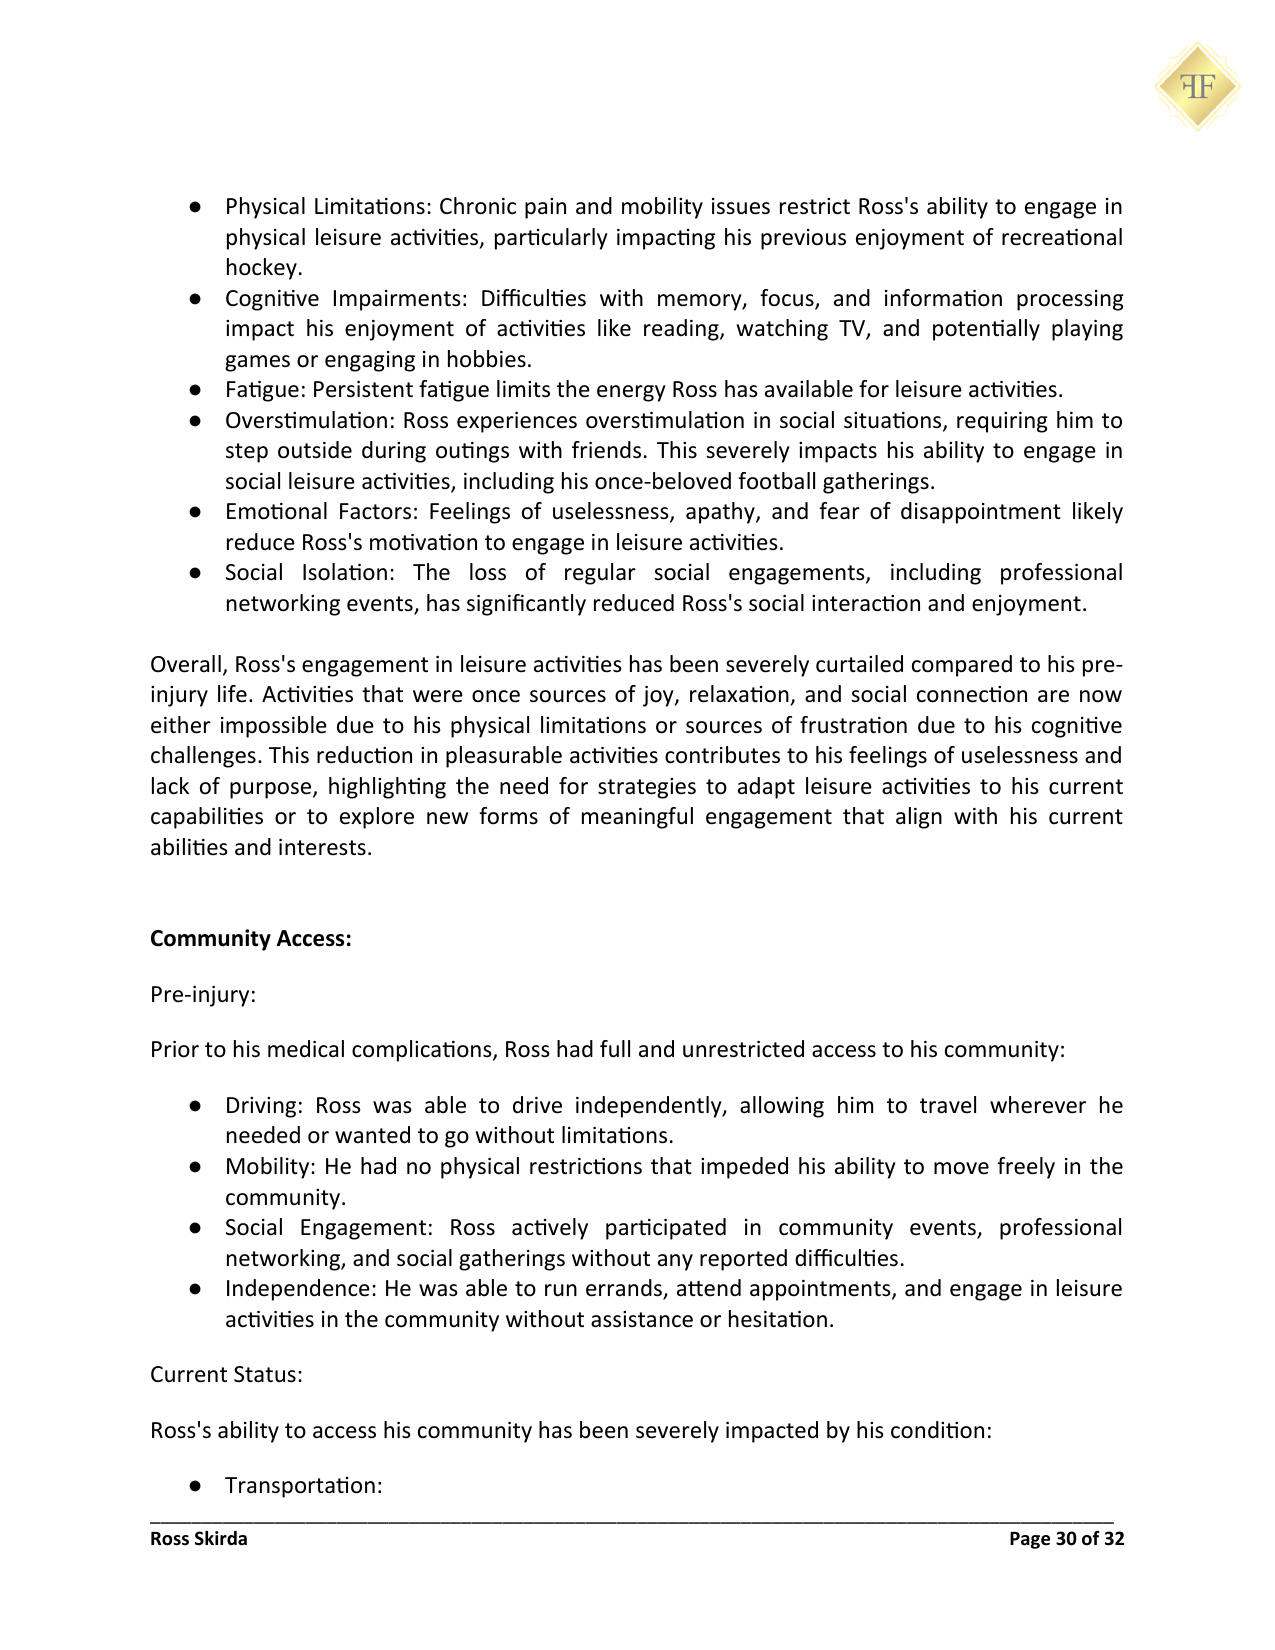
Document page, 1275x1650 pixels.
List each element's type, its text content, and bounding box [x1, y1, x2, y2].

list Cognitive Impairments: Difficulties with memory, focus, and information processing impact his enjoyment of activities like reading, watching TV, and potentially playing games or engaging in hobbies. [187, 282, 1125, 373]
list Social Isolation: The loss of regular social engagements, including professional networking events, has significantly reduced Ross's social interaction and enjoyment. [187, 556, 1125, 617]
text Ross's ability to access his community has been severely impacted by his condition: [150, 1414, 1125, 1444]
list Mobility: He had no physical restrictions that impeded his ability to move freely in the community. [187, 1150, 1125, 1211]
list Independence: He was able to run errands, attend appointments, and engage in leisure activities in the community without assistance or hesitation. [187, 1272, 1125, 1333]
list Transportation: [187, 1469, 1125, 1500]
text Community Access: [150, 923, 1125, 953]
text Current Status: [150, 1358, 1125, 1389]
list Fatigue: Persistent fatigue limits the energy Ross has available for leisure activities. [187, 373, 1125, 404]
list Social Engagement: Ross actively participated in community events, professional networking, and social gatherings without any reported difficulties. [187, 1211, 1125, 1272]
text Pre-injury: [150, 978, 1125, 1009]
picture [1153, 28, 1243, 141]
text Overall, Ross's engagement in leisure activities has been severely curtailed compared to his pre-injury life. Activities that were once sources of joy, relaxation, and social connection are now either impossible due to his physical limitations or sources of frustration due to his cognitive challenges. This reduction in pleasurable activities contributes to his feelings of uselessness and lack of purpose, highlighting the need for strategies to adapt leisure activities to his current capabilities or to explore new forms of meaningful engagement that align with his current abilities and interests. [150, 648, 1125, 862]
list Physical Limitations: Chronic pain and mobility issues restrict Ross's ability to engage in physical leisure activities, particularly impacting his previous enjoyment of recreational hockey. [187, 190, 1125, 282]
list Driving: Ross was able to drive independently, allowing him to travel wherever he needed or wanted to go without limitations. [187, 1089, 1125, 1150]
list Emotional Factors: Feelings of uselessness, apathy, and fear of disappointment likely reduce Ross's motivation to engage in leisure activities. [187, 495, 1125, 556]
list Overstimulation: Ross experiences overstimulation in social situations, requiring him to step outside during outings with friends. This severely impacts his ability to engage in social leisure activities, including his once-beloved football gatherings. [187, 404, 1125, 495]
text Prior to his medical complications, Ross had full and unrestricted access to his community: [150, 1034, 1125, 1064]
